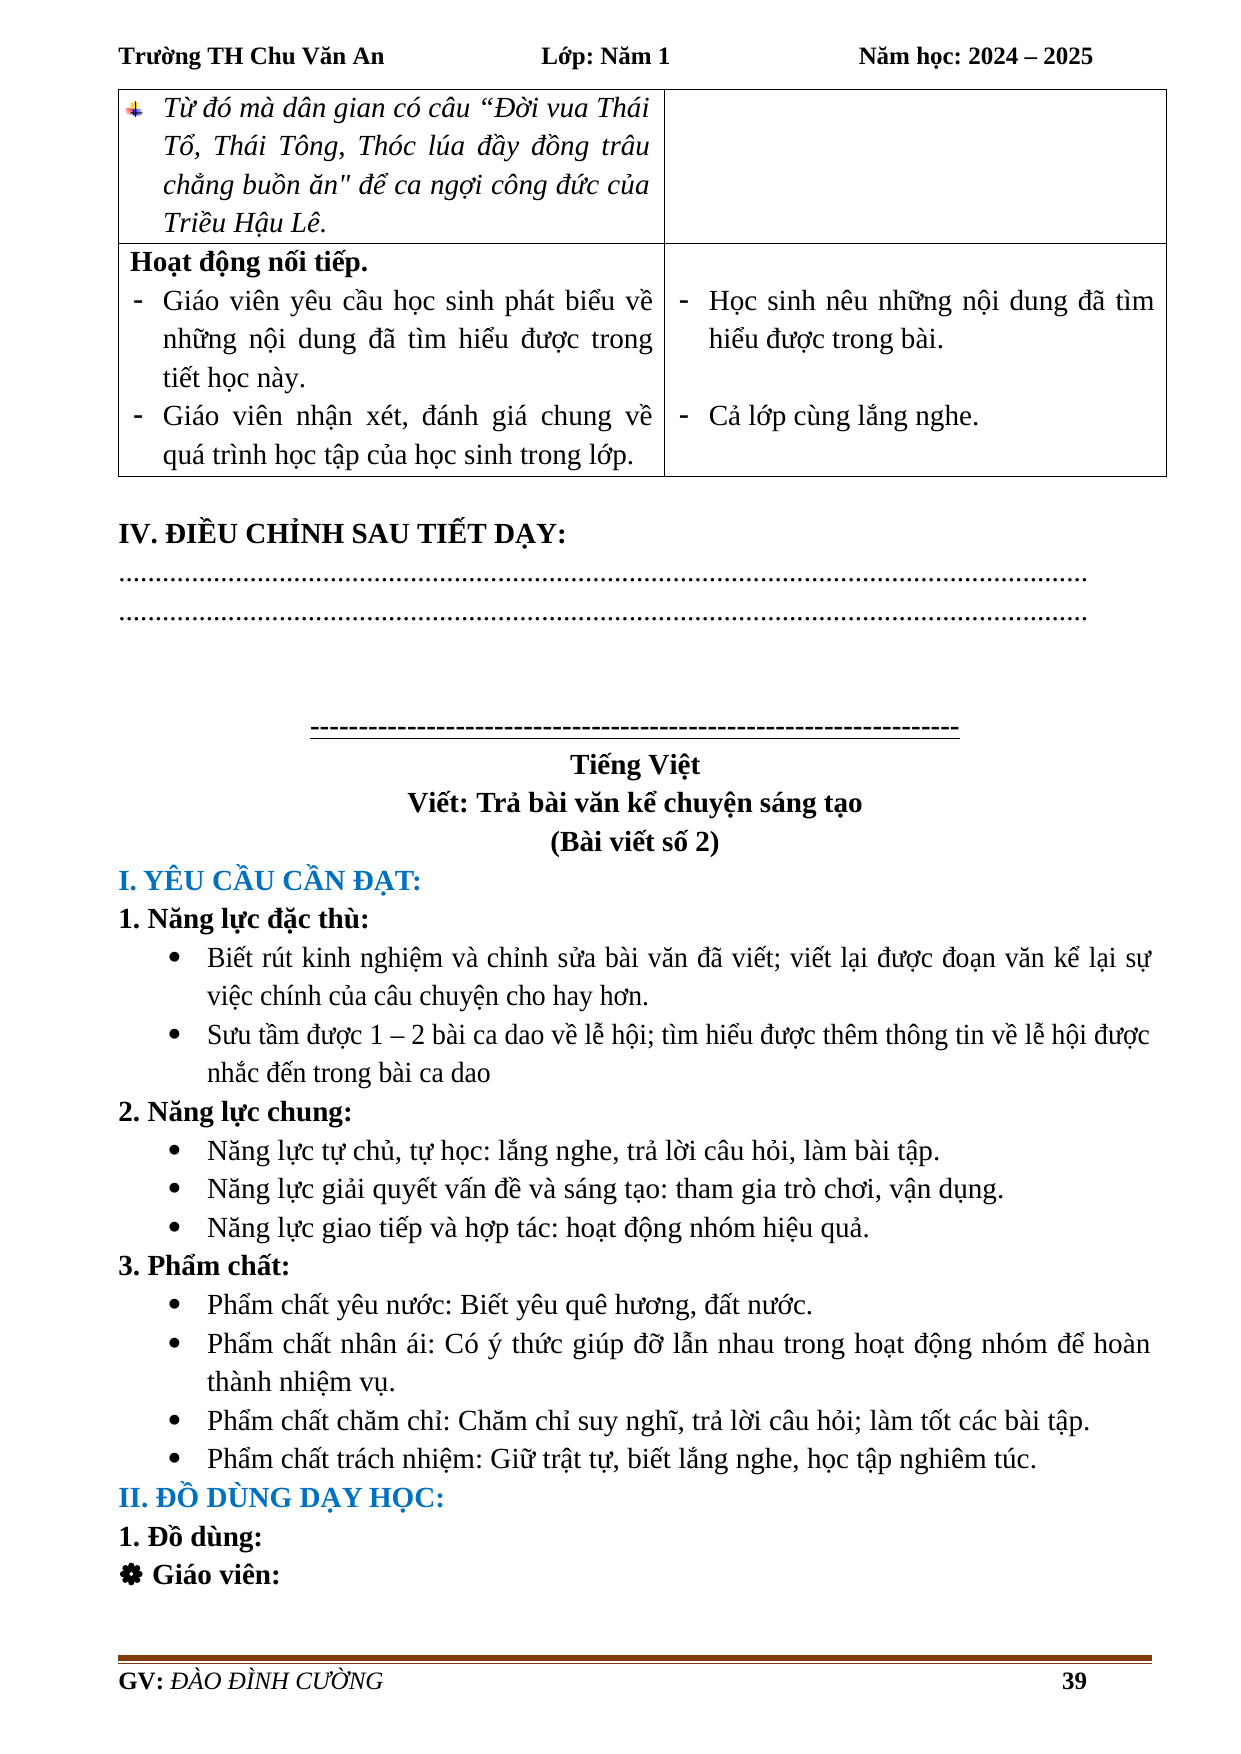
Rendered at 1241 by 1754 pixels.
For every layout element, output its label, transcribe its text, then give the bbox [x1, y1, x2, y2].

text IV. ĐIỀU CHỈNH SAU TIẾT DẠY: [118, 516, 1152, 549]
text ------------------------------------------------------------------- [118, 708, 1152, 742]
text Giáo viên: [118, 1557, 1152, 1591]
text 2. Năng lực chung: [118, 1094, 1152, 1128]
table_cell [119, 90, 664, 243]
table_cell Hoạt động nối tiếp. Giáo viên yêu cầu học sinh phát biểu về những nội dung đã tìm hiểu được trong tiết học này. Giáo viên nhận xét, đánh giá chung về quá trình học tập của học sinh trong lớp. [119, 244, 664, 476]
list Phẩm chất nhân ái: Có ý thức giúp đỡ lẫn nhau trong hoạt động nhóm để hoàn thành nhiệm vụ. [169, 1326, 1152, 1398]
subtitle Tiếng Việt [118, 747, 1152, 781]
text Viết: Trả bài văn kể chuyện sáng tạo [118, 786, 1152, 819]
text I. YÊU CẦU CẦN ĐẠT: [118, 863, 1152, 896]
list Phẩm chất yêu nước: Biết yêu quê hương, đất nước. [169, 1287, 1152, 1321]
text 1. Năng lực đặc thù: [118, 901, 1152, 935]
list Biết rút kinh nghiệm và chỉnh sửa bài văn đã viết; viết lại được đoạn văn kể lại sự việc chính của câu chuyện cho hay hơn. [169, 940, 1152, 1012]
text II. ĐỒ DÙNG DẠY HỌC: [118, 1480, 1152, 1514]
list Năng lực giao tiếp và hợp tác: hoạt động nhóm hiệu quả. [169, 1210, 1152, 1243]
text 3. Phẩm chất: [118, 1248, 1152, 1282]
list Phẩm chất chăm chỉ: Chăm chỉ suy nghĩ, trả lời câu hỏi; làm tốt các bài tập. [169, 1403, 1152, 1437]
text (Bài viết số 2) [118, 824, 1152, 858]
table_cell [665, 90, 1166, 243]
text 1. Đồ dùng: [118, 1519, 1152, 1552]
list Năng lực giải quyết vấn đề và sáng tạo: tham gia trò chơi, vận dụng. [169, 1171, 1152, 1205]
picture [126, 100, 143, 117]
table_cell Học sinh nêu những nội dung đã tìm hiểu được trong bài. Cả lớp cùng lắng nghe. [665, 244, 1166, 476]
list Sưu tầm được 1 – 2 bài ca dao về lễ hội; tìm hiểu được thêm thông tin về lễ hội được nhắc đến trong bài ca dao [169, 1017, 1152, 1089]
text ..................................................................................................................................... [118, 554, 1152, 588]
text ..................................................................................................................................... [118, 593, 1152, 626]
list Phẩm chất trách nhiệm: Giữ trật tự, biết lắng nghe, học tập nghiêm túc. [169, 1442, 1152, 1475]
list Năng lực tự chủ, tự học: lắng nghe, trả lời câu hỏi, làm bài tập. [169, 1133, 1152, 1166]
